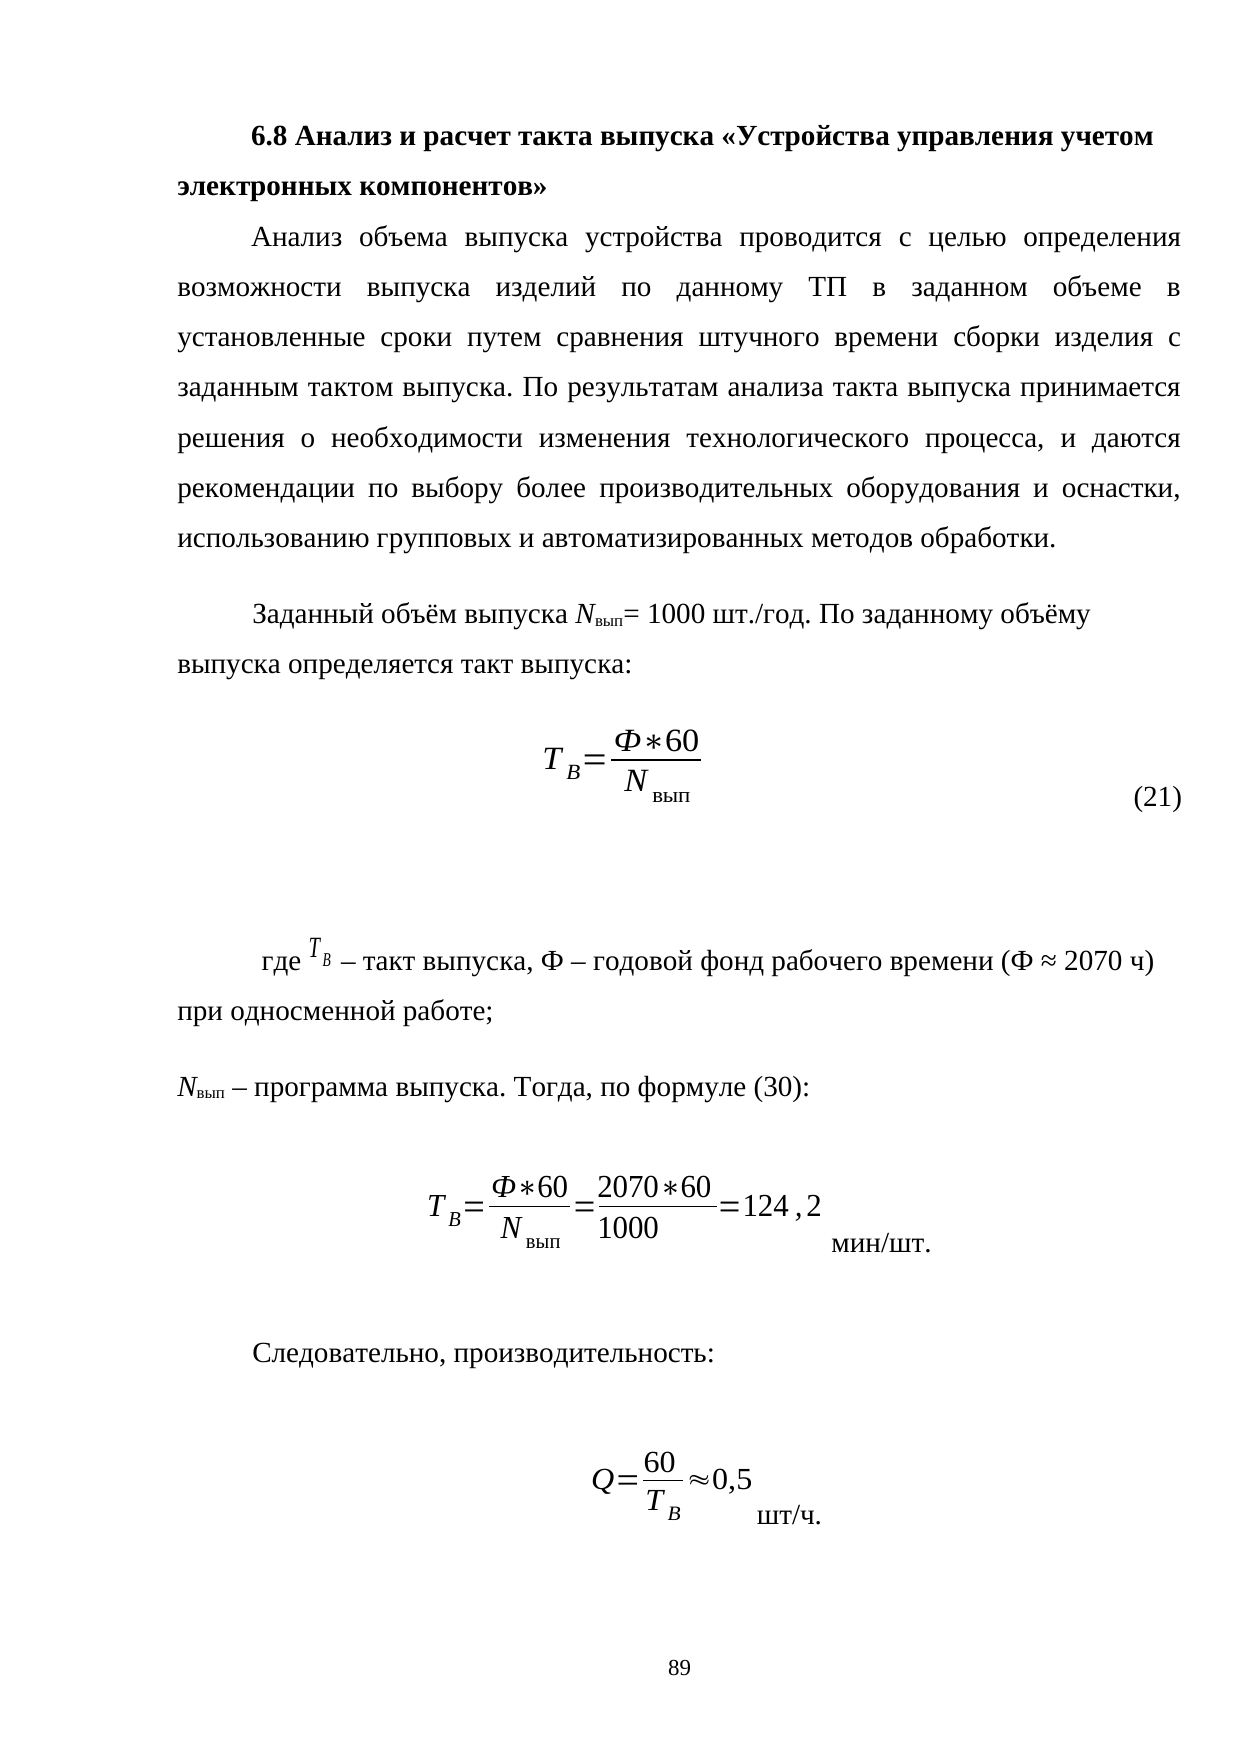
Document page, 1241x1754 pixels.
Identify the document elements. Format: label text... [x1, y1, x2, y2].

text Заданный объём выпуска Nвып= 1000 шт./год. По заданному объёму выпуска определяется такт выпуска: [177, 596, 1182, 680]
text (21) [177, 722, 1182, 813]
text Анализ объема выпуска устройства проводится с целью определения возможности выпуска изделий по данному ТП в заданном объеме в установленные сроки путем сравнения штучного времени сборки изделия с заданным тактом выпуска. По результатам анализа такта выпуска принимается решения о необходимости изменения технологического процесса, и даются рекомендации по выбору более производительных оборудования и оснастки, использованию групповых и автоматизированных методов обработки. [177, 219, 1182, 554]
text шт/ч. [177, 1445, 1182, 1531]
text мин/шт. [177, 1170, 1182, 1259]
text Nвып – программа выпуска. Тогда, по формуле (30): [177, 1069, 1182, 1103]
subtitle 6.8 Анализ и расчет такта выпуска «Устройства управления учетом электронных компонентов» [177, 118, 1182, 202]
text где – такт выпуска, Ф – годовой фонд рабочего времени (Ф ≈ 2070 ч) при односменной работе; [177, 931, 1182, 1027]
text Следовательно, производительность: [177, 1335, 1182, 1369]
